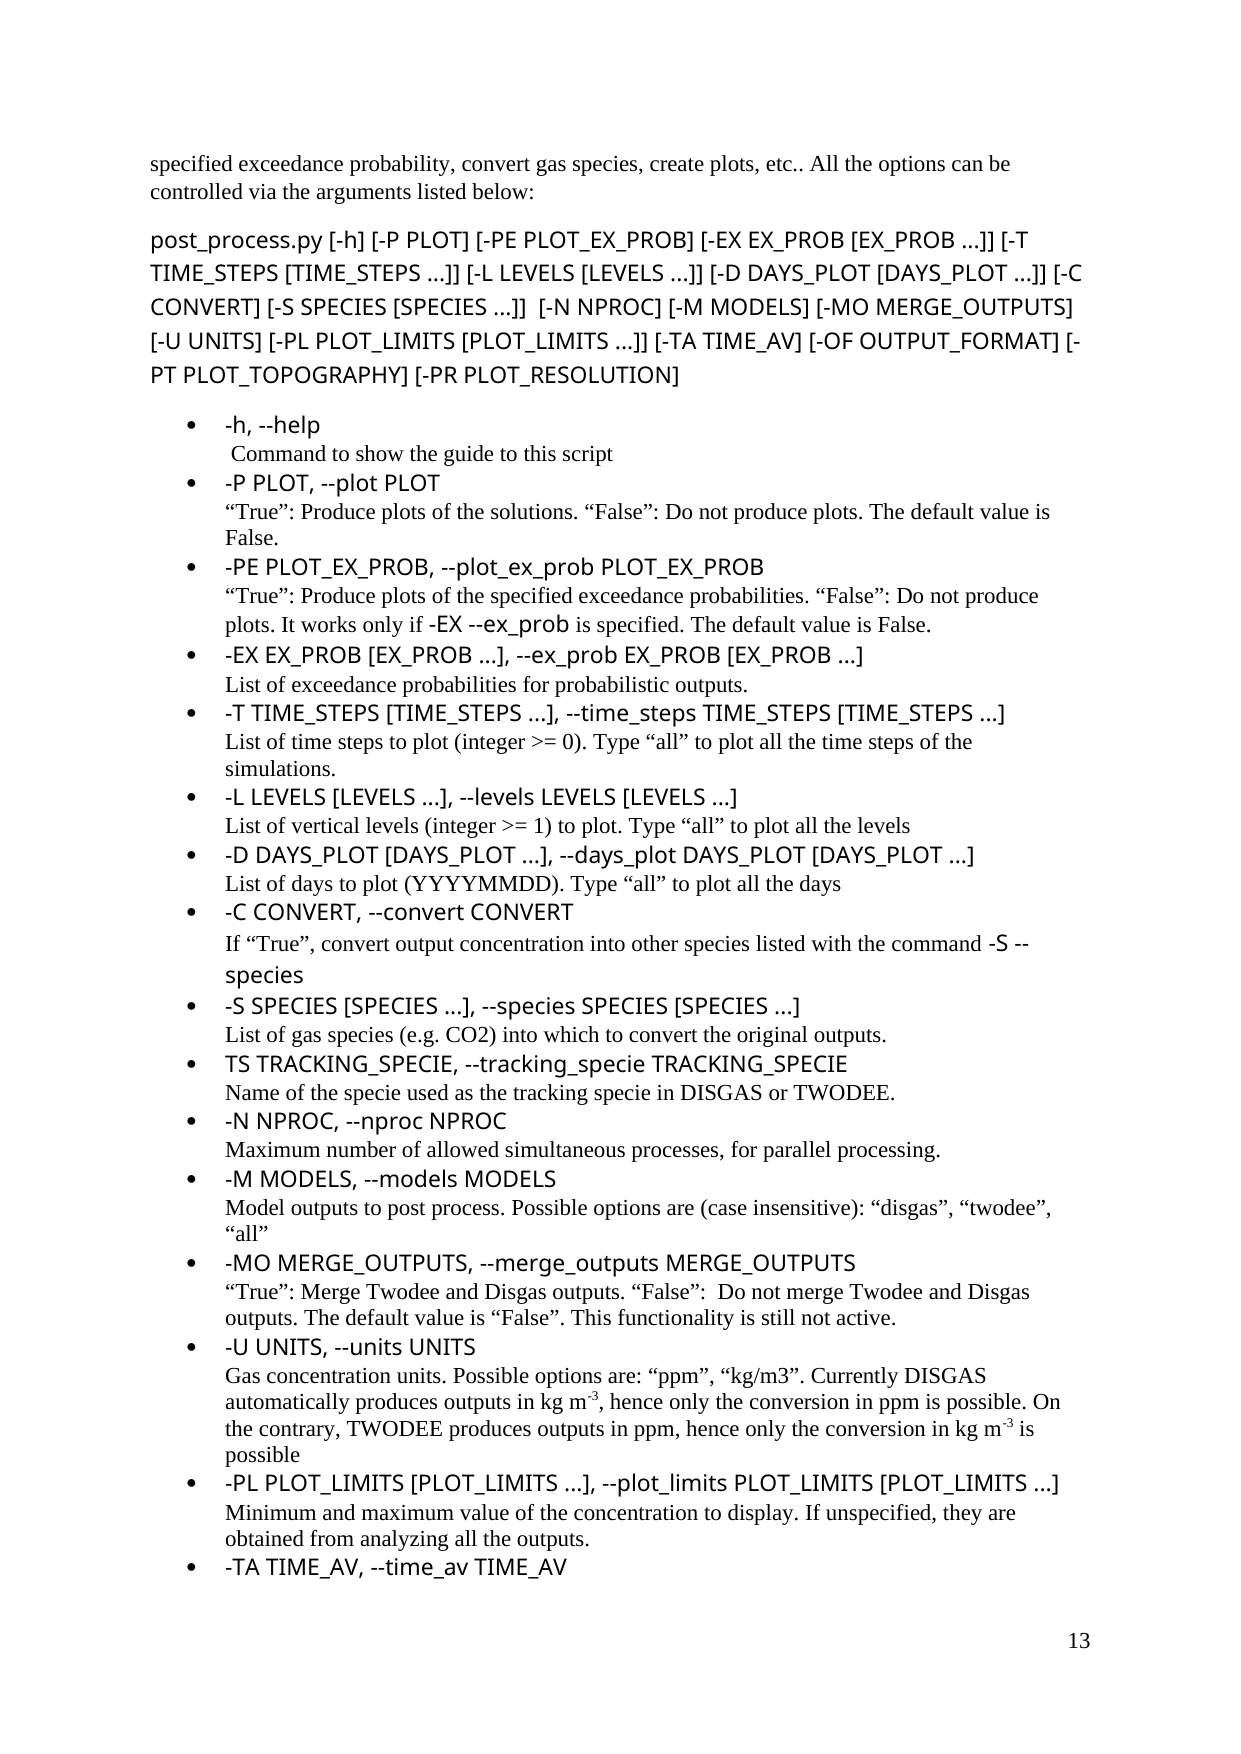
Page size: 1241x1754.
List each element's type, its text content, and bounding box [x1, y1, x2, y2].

list If “True”, convert output concentration into other species listed with the command -S --species [225, 927, 1090, 990]
list -h, --help [187, 409, 1090, 440]
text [150, 150, 1090, 205]
list Name of the specie used as the tracking specie in DISGAS or TWODEE. [225, 1079, 1090, 1105]
list -PL PLOT_LIMITS [PLOT_LIMITS ...], --plot_limits PLOT_LIMITS [PLOT_LIMITS ...] [187, 1467, 1090, 1498]
list -U UNITS, --units UNITS [187, 1331, 1090, 1362]
list Minimum and maximum value of the concentration to display. If unspecified, they are obtained from analyzing all the outputs. [225, 1498, 1090, 1551]
list -T TIME_STEPS [TIME_STEPS ...], --time_steps TIME_STEPS [TIME_STEPS ...] [187, 697, 1090, 728]
list List of exceedance probabilities for probabilistic outputs. [225, 671, 1090, 697]
list -TA TIME_AV, --time_av TIME_AV [187, 1551, 1090, 1582]
list Gas concentration units. Possible options are: “ppm”, “kg/m3”. Currently DISGAS automatically produces outputs in kg m-3, hence only the conversion in ppm is possible. On the contrary, TWODEE produces outputs in ppm, hence only the conversion in kg m-3 is possible [225, 1362, 1090, 1467]
list -S SPECIES [SPECIES ...], --species SPECIES [SPECIES ...] [187, 990, 1090, 1021]
list -N NPROC, --nproc NPROC [187, 1105, 1090, 1136]
list -MO MERGE_OUTPUTS, --merge_outputs MERGE_OUTPUTS [187, 1247, 1090, 1278]
list “True”: Produce plots of the specified exceedance probabilities. “False”: Do not produce plots. It works only if -EX --ex_prob is specified. The default value is False. [225, 582, 1090, 639]
list -EX EX_PROB [EX_PROB ...], --ex_prob EX_PROB [EX_PROB ...] [187, 639, 1090, 671]
list “True”: Merge Twodee and Disgas outputs. “False”: Do not merge Twodee and Disgas outputs. The default value is “False”. This functionality is still not active. [225, 1278, 1090, 1331]
list Command to show the guide to this script [225, 440, 1090, 467]
list -D DAYS_PLOT [DAYS_PLOT ...], --days_plot DAYS_PLOT [DAYS_PLOT ...] [187, 838, 1090, 870]
list “True”: Produce plots of the solutions. “False”: Do not produce plots. The default value is False. [225, 498, 1090, 551]
list -C CONVERT, --convert CONVERT [187, 896, 1090, 927]
list -L LEVELS [LEVELS ...], --levels LEVELS [LEVELS ...] [187, 781, 1090, 812]
list List of vertical levels (integer >= 1) to plot. Type “all” to plot all the levels [225, 812, 1090, 838]
list List of time steps to plot (integer >= 0). Type “all” to plot all the time steps of the simulations. [225, 728, 1090, 781]
list Maximum number of allowed simultaneous processes, for parallel processing. [225, 1136, 1090, 1163]
list -P PLOT, --plot PLOT [187, 467, 1090, 498]
text post_process.py [-h] [-P PLOT] [-PE PLOT_EX_PROB] [-EX EX_PROB [EX_PROB ...]] [-T TIME_STEPS [TIME_STEPS ...]] [-L LEVELS [LEVELS ...]] [-D DAYS_PLOT [DAYS_PLOT ...]] [-C CONVERT] [-S SPECIES [SPECIES ...]] [-N NPROC] [-M MODELS] [-MO MERGE_OUTPUTS] [-U UNITS] [-PL PLOT_LIMITS [PLOT_LIMITS ...]] [-TA TIME_AV] [-OF OUTPUT_FORMAT] [-PT PLOT_TOPOGRAPHY] [-PR PLOT_RESOLUTION] [150, 223, 1090, 390]
list TS TRACKING_SPECIE, --tracking_specie TRACKING_SPECIE [187, 1047, 1090, 1079]
list Model outputs to post process. Possible options are (case insensitive): “disgas”, “twodee”, “all” [225, 1194, 1090, 1247]
list -M MODELS, --models MODELS [187, 1163, 1090, 1194]
list List of gas species (e.g. CO2) into which to convert the original outputs. [225, 1021, 1090, 1047]
list -PE PLOT_EX_PROB, --plot_ex_prob PLOT_EX_PROB [187, 551, 1090, 582]
list List of days to plot (YYYYMMDD). Type “all” to plot all the days [225, 870, 1090, 896]
